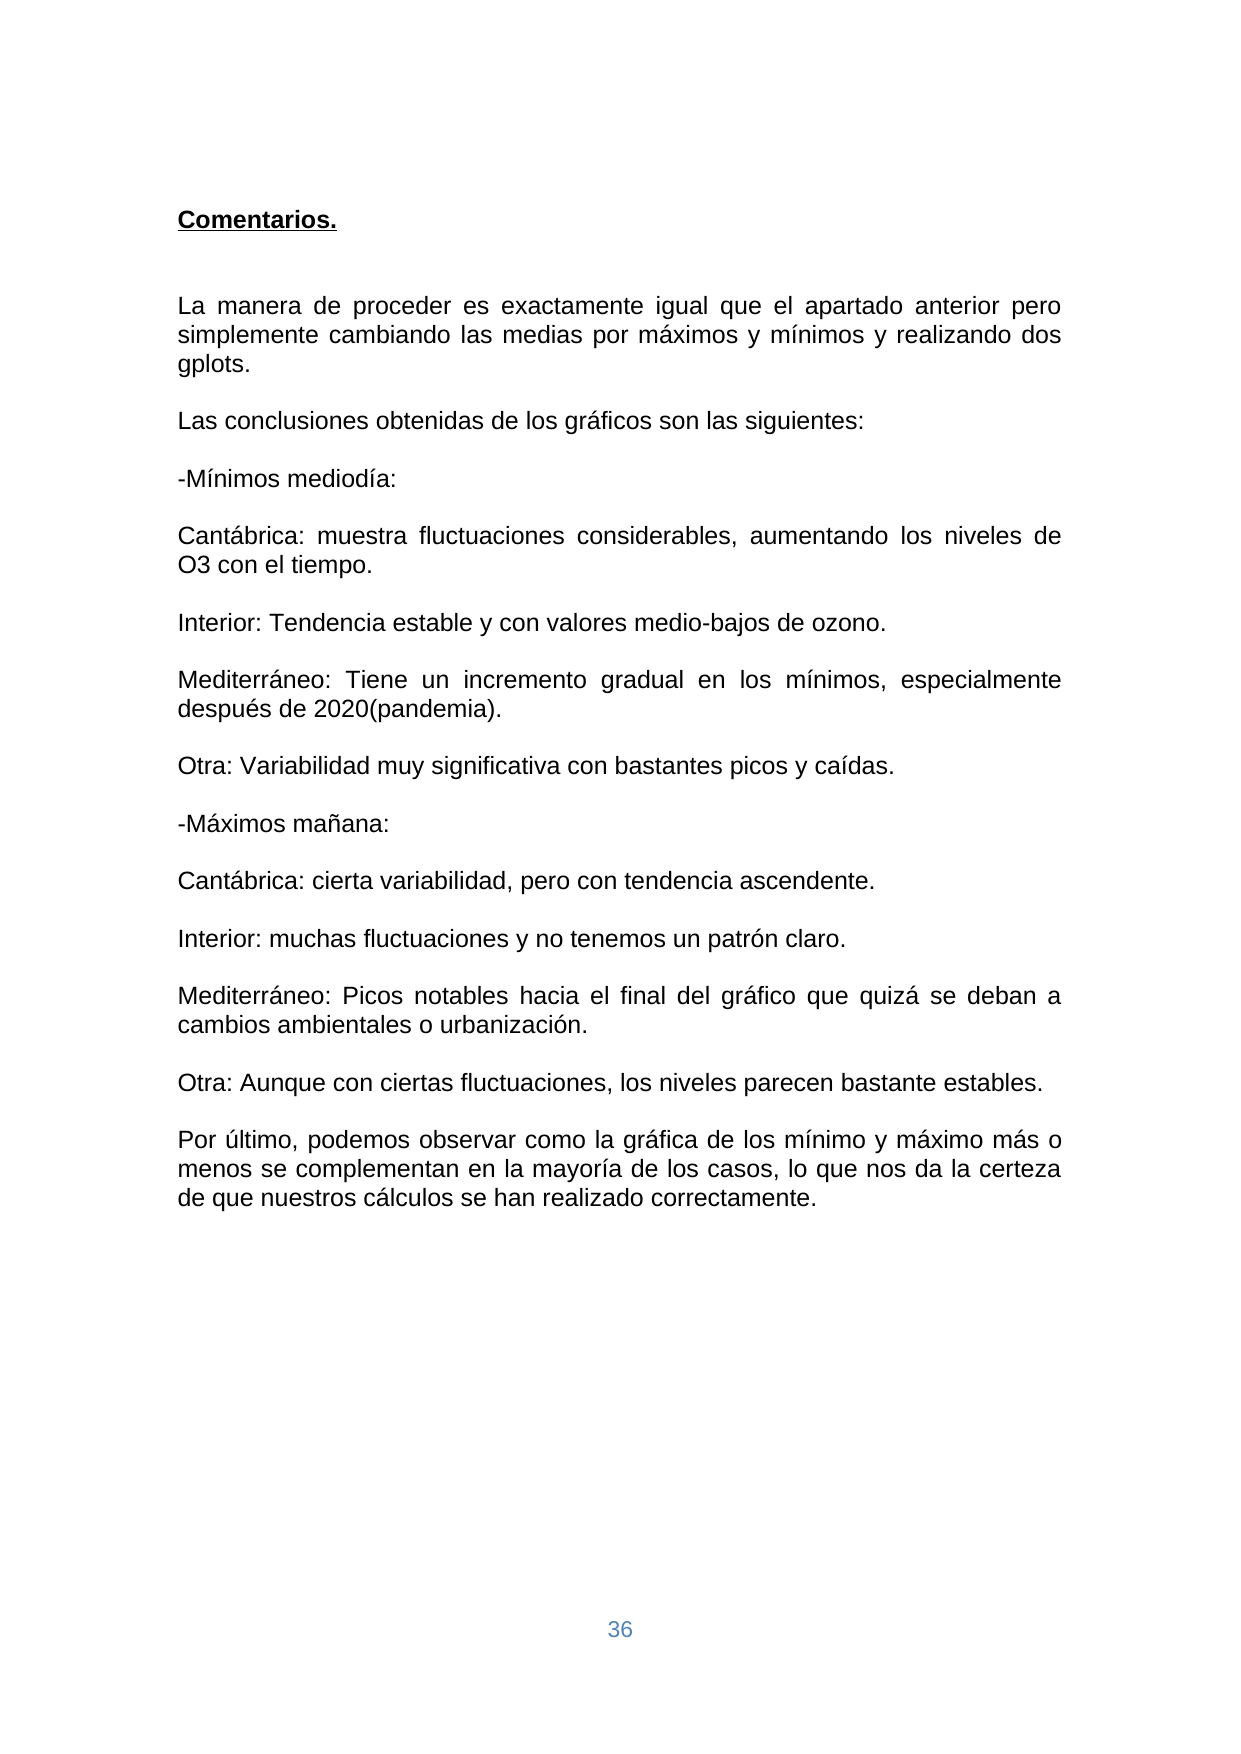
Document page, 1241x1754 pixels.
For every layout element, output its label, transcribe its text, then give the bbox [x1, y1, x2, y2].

text Otra: Aunque con ciertas fluctuaciones, los niveles parecen bastante estables. [177, 1068, 1063, 1096]
text Cantábrica: muestra fluctuaciones considerables, aumentando los niveles de O3 con el tiempo. [177, 521, 1063, 579]
text Cantábrica: cierta variabilidad, pero con tendencia ascendente. [177, 866, 1063, 895]
text Interior: Tendencia estable y con valores medio-bajos de ozono. [177, 608, 1063, 636]
text Otra: Variabilidad muy significativa con bastantes picos y caídas. [177, 751, 1063, 780]
text Mediterráneo: Tiene un incremento gradual en los mínimos, especialmente después de 2020(pandemia). [177, 665, 1063, 723]
text -Mínimos mediodía: [177, 464, 1063, 493]
text Comentarios. [177, 205, 1063, 234]
text Por último, podemos observar como la gráfica de los mínimo y máximo más o menos se complementan en la mayoría de los casos, lo que nos da la certeza de que nuestros cálculos se han realizado correctamente. [177, 1125, 1063, 1211]
text -Máximos mañana: [177, 809, 1063, 838]
text Las conclusiones obtenidas de los gráficos son las siguientes: [177, 406, 1063, 435]
text Interior: muchas fluctuaciones y no tenemos un patrón claro. [177, 924, 1063, 953]
text Mediterráneo: Picos notables hacia el final del gráfico que quizá se deban a cambios ambientales o urbanización. [177, 981, 1063, 1039]
text La manera de proceder es exactamente igual que el apartado anterior pero simplemente cambiando las medias por máximos y mínimos y realizando dos gplots. [177, 291, 1063, 378]
